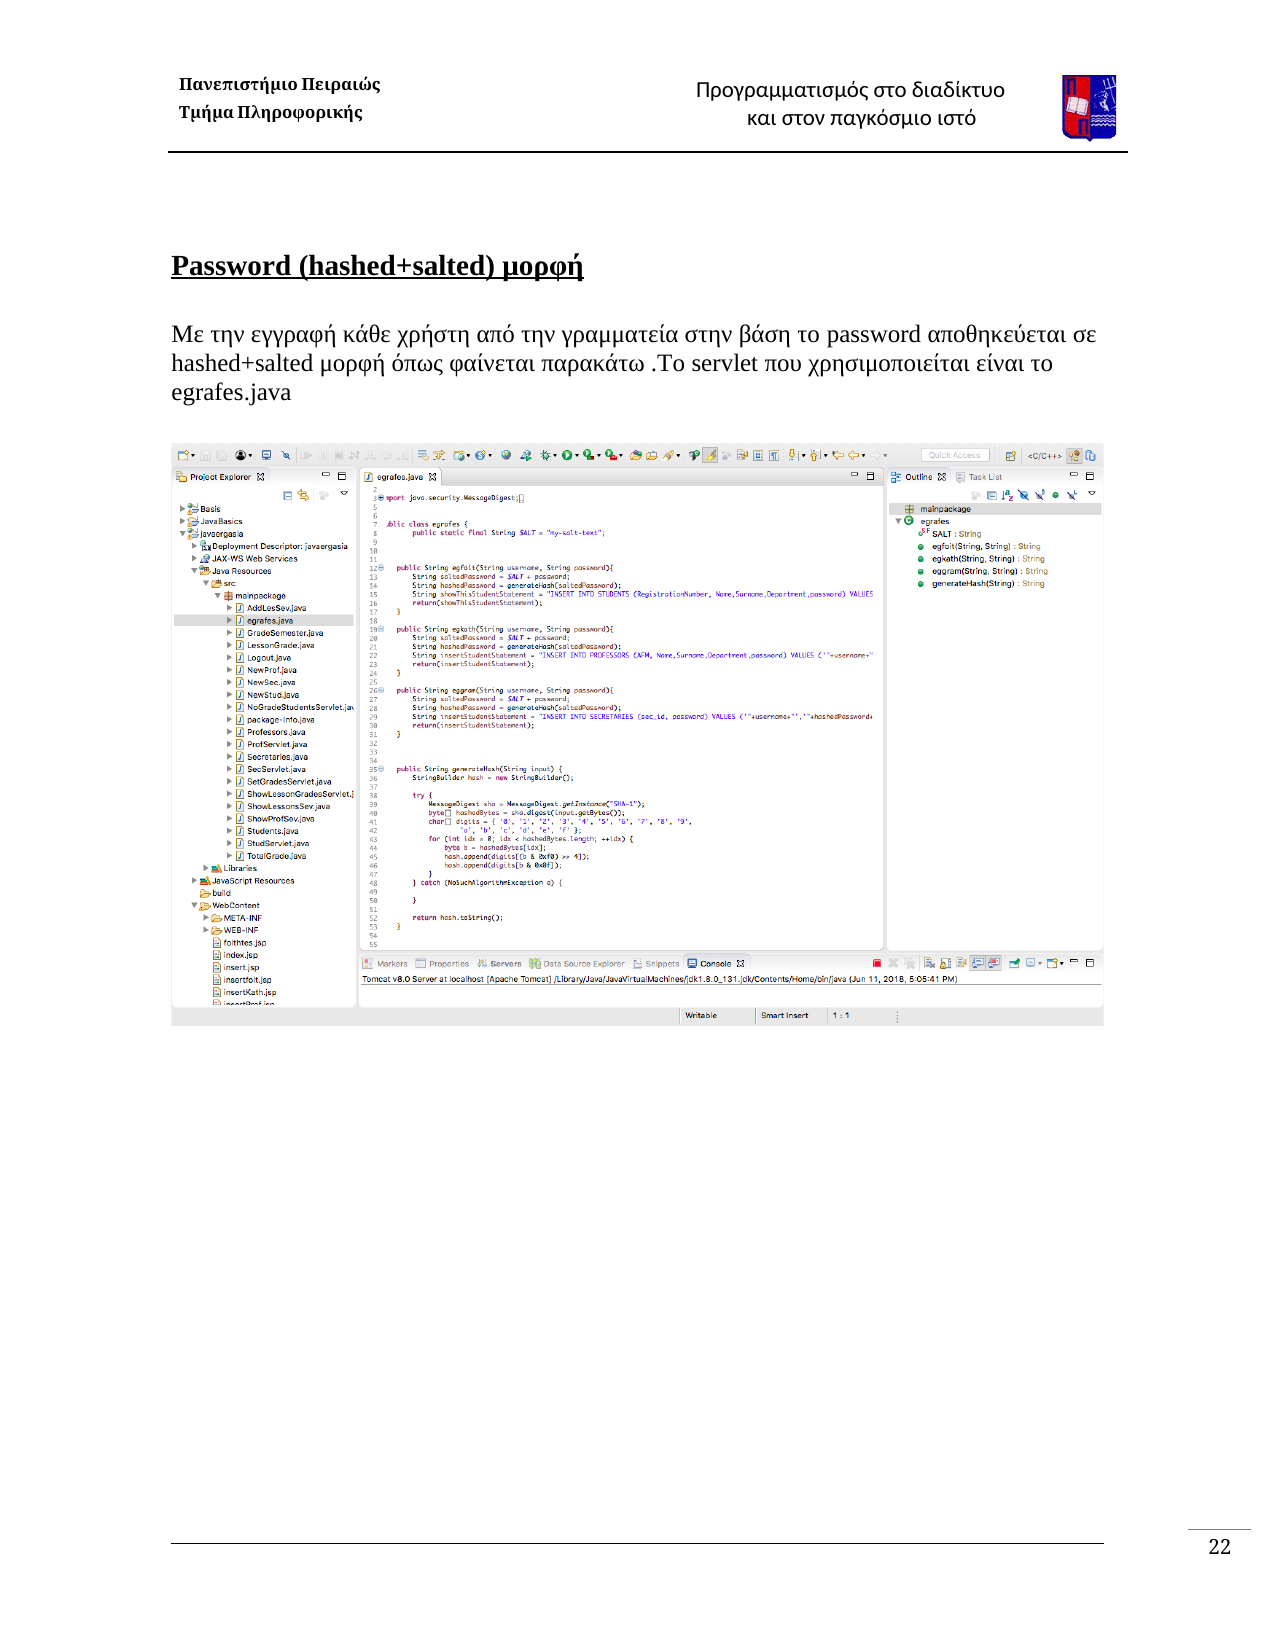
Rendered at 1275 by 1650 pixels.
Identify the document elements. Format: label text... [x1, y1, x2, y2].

picture [171, 443, 1104, 1026]
text Με την εγγραφή κάθε χρήστη από την γραμματεία στην βάση το password αποθηκεύεται σε hashed+salted μορφή όπως φαίνεται παρακάτω .Το servlet που χρησιμοποιείται είναι το egrafes.java [171, 319, 1104, 406]
picture [1062, 75, 1117, 142]
text Password (hashed+salted) μορφή [171, 248, 1104, 282]
